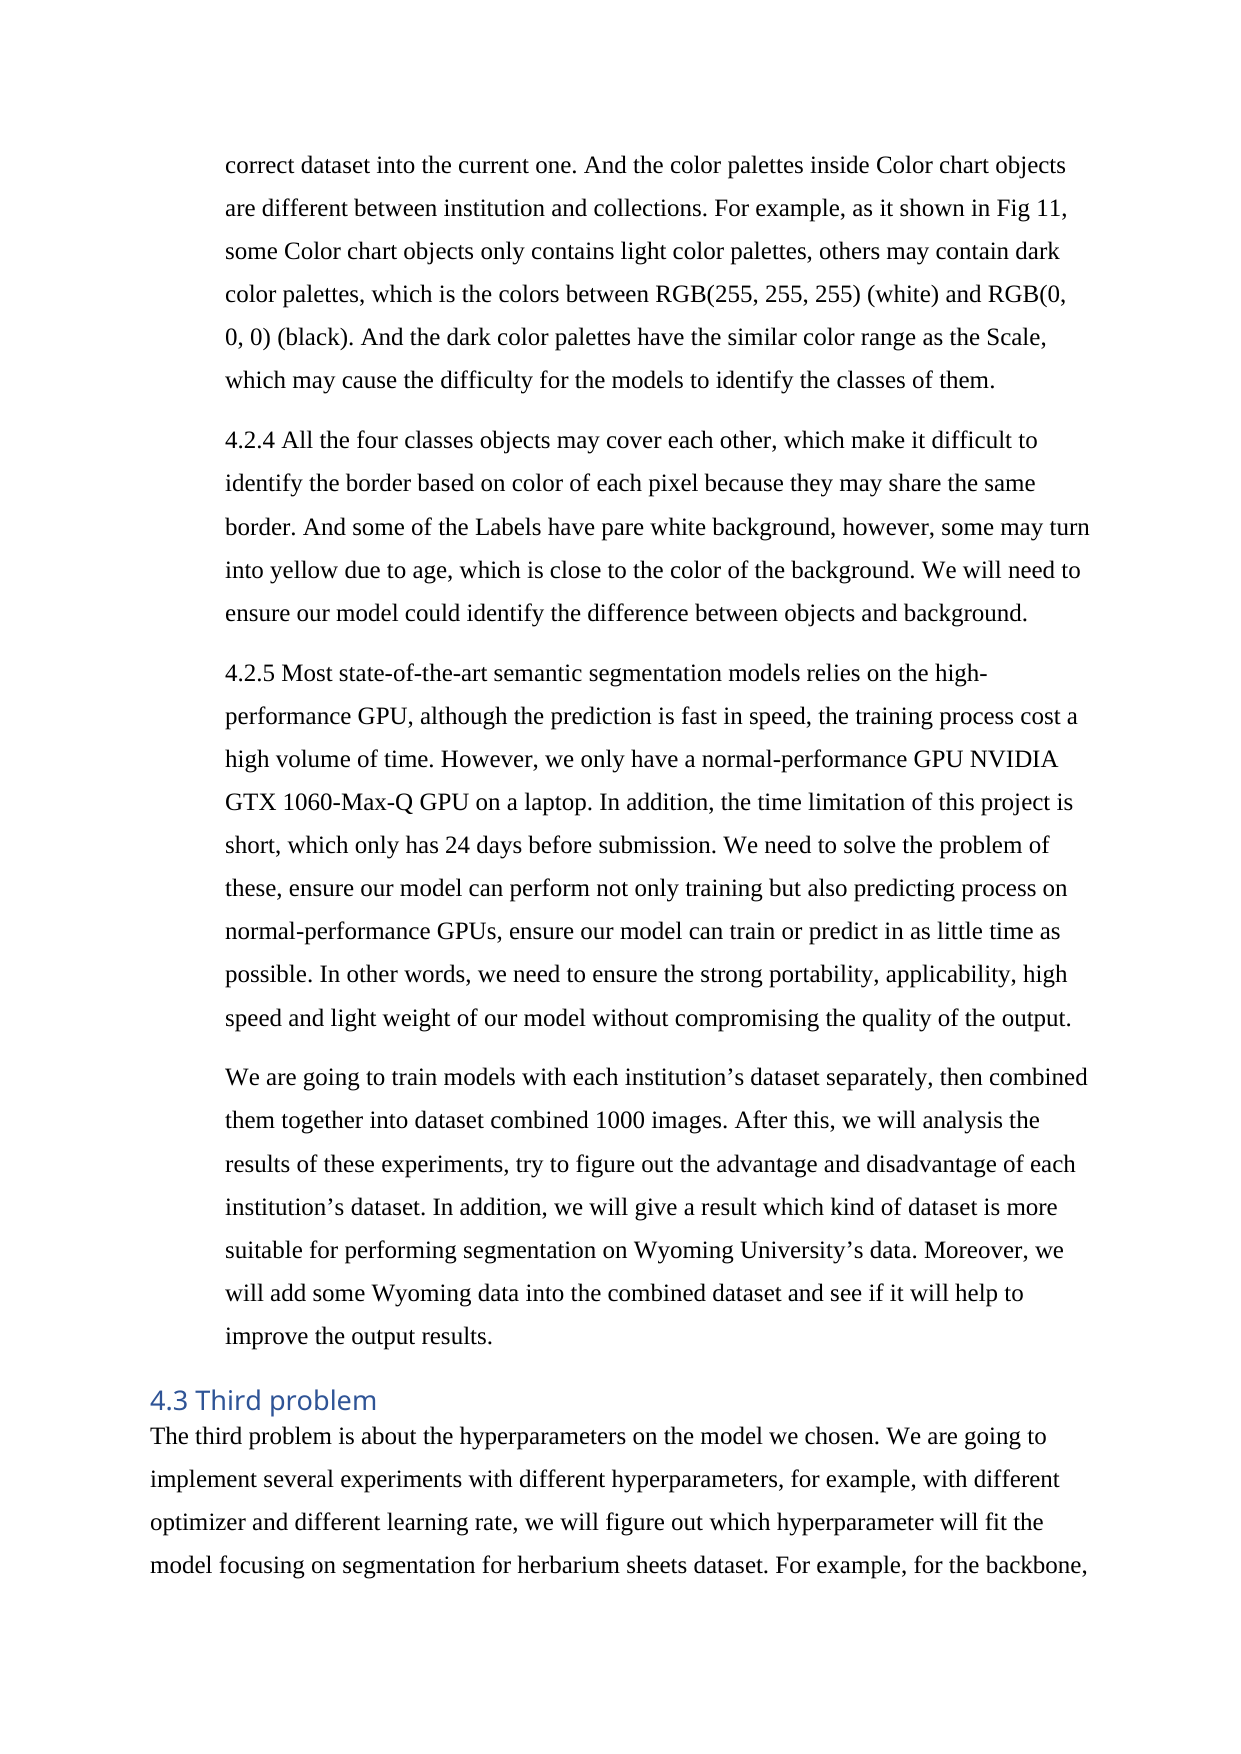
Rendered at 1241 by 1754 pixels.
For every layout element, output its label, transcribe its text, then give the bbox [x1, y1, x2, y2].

text 4.2.5 Most state-of-the-art semantic segmentation models relies on the high-performance GPU, although the prediction is fast in speed, the training process cost a high volume of time. However, we only have a normal-performance GPU NVIDIA GTX 1060-Max-Q GPU on a laptop. In addition, the time limitation of this project is short, which only has 24 days before submission. We need to solve the problem of these, ensure our model can perform not only training but also predicting process on normal-performance GPUs, ensure our model can train or predict in as little time as possible. In other words, we need to ensure the strong portability, applicability, high speed and light weight of our model without compromising the quality of the output. [225, 658, 1090, 1031]
text 4.2.4 All the four classes objects may cover each other, which make it difficult to identify the border based on color of each pixel because they may share the same border. And some of the Labels have pare white background, however, some may turn into yellow due to age, which is close to the color of the background. We will need to ensure our model could identify the difference between objects and background. [225, 425, 1090, 627]
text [150, 1421, 1090, 1579]
subtitle 4.3 Third problem [150, 1381, 1090, 1418]
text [225, 150, 1090, 394]
text We are going to train models with each institution’s dataset separately, then combined them together into dataset combined 1000 images. After this, we will analysis the results of these experiments, try to figure out the advantage and disadvantage of each institution’s dataset. In addition, we will give a result which kind of dataset is more suitable for performing segmentation on Wyoming University’s data. Moreover, we will add some Wyoming data into the combined dataset and see if it will help to improve the output results. [225, 1062, 1090, 1350]
